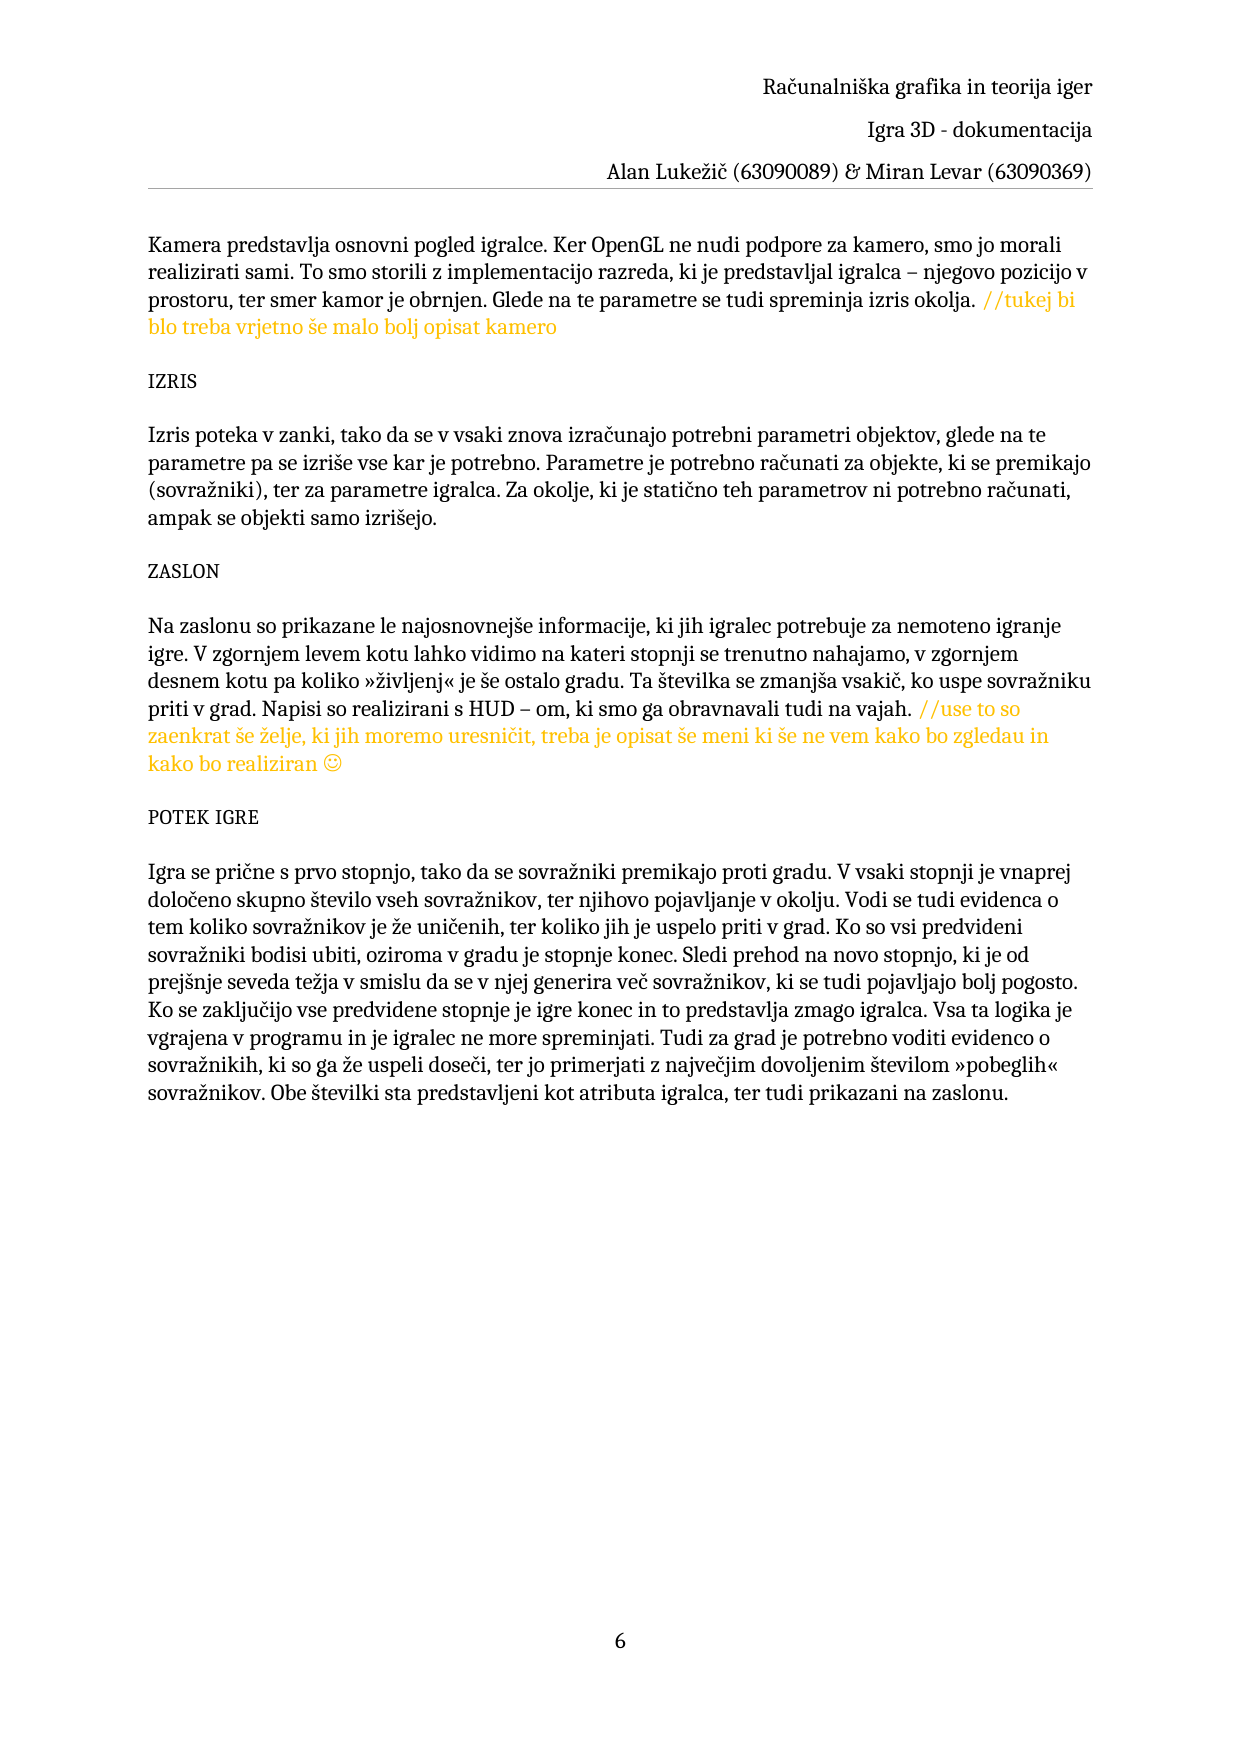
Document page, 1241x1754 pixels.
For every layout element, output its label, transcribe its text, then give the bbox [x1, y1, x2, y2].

text Potek igre [148, 806, 1093, 830]
text Izris [148, 369, 1093, 393]
text Igra se prične s prvo stopnjo, tako da se sovražniki premikajo proti gradu. V vsaki stopnji je vnaprej določeno skupno število vseh sovražnikov, ter njihovo pojavljanje v okolju. Vodi se tudi evidenca o tem koliko sovražnikov je že uničenih, ter koliko jih je uspelo priti v grad. Ko so vsi predvideni sovražniki bodisi ubiti, oziroma v gradu je stopnje konec. Sledi prehod na novo stopnjo, ki je od prejšnje seveda težja v smislu da se v njej generira več sovražnikov, ki se tudi pojavljajo bolj pogosto. Ko se zaključijo vse predvidene stopnje je igre konec in to predstavlja zmago igralca. Vsa ta logika je vgrajena v programu in je igralec ne more spreminjati. Tudi za grad je potrebno voditi evidenco o sovražnikih, ki so ga že uspeli doseči, ter jo primerjati z največjim dovoljenim številom »pobeglih« sovražnikov. Obe številki sta predstavljeni kot atributa igralca, ter tudi prikazani na zaslonu. [148, 859, 1093, 1106]
text Na zaslonu so prikazane le najosnovnejše informacije, ki jih igralec potrebuje za nemoteno igranje igre. V zgornjem levem kotu lahko vidimo na kateri stopnji se trenutno nahajamo, v zgornjem desnem kotu pa koliko »življenj« je še ostalo gradu. Ta številka se zmanjša vsakič, ko uspe sovražniku priti v grad. Napisi so realizirani s HUD – om, ki smo ga obravnavali tudi na vajah. //use to so zaenkrat še želje, ki jih moremo uresničit, treba je opisat še meni ki še ne vem kako bo zgledau in kako bo realiziran [148, 613, 1093, 777]
text Izris poteka v zanki, tako da se v vsaki znova izračunajo potrebni parametri objektov, glede na te parametre pa se izriše vse kar je potrebno. Parametre je potrebno računati za objekte, ki se premikajo (sovražniki), ter za parametre igralca. Za okolje, ki je statično teh parametrov ni potrebno računati, ampak se objekti samo izrišejo. [148, 422, 1093, 531]
text Kamera predstavlja osnovni pogled igralce. Ker OpenGL ne nudi podpore za kamero, smo jo morali realizirati sami. To smo storili z implementacijo razreda, ki je predstavljal igralca – njegovo pozicijo v prostoru, ter smer kamor je obrnjen. Glede na te parametre se tudi spreminja izris okolja. //tukej bi blo treba vrjetno še malo bolj opisat kamero [148, 231, 1093, 341]
text Zaslon [148, 560, 1093, 584]
